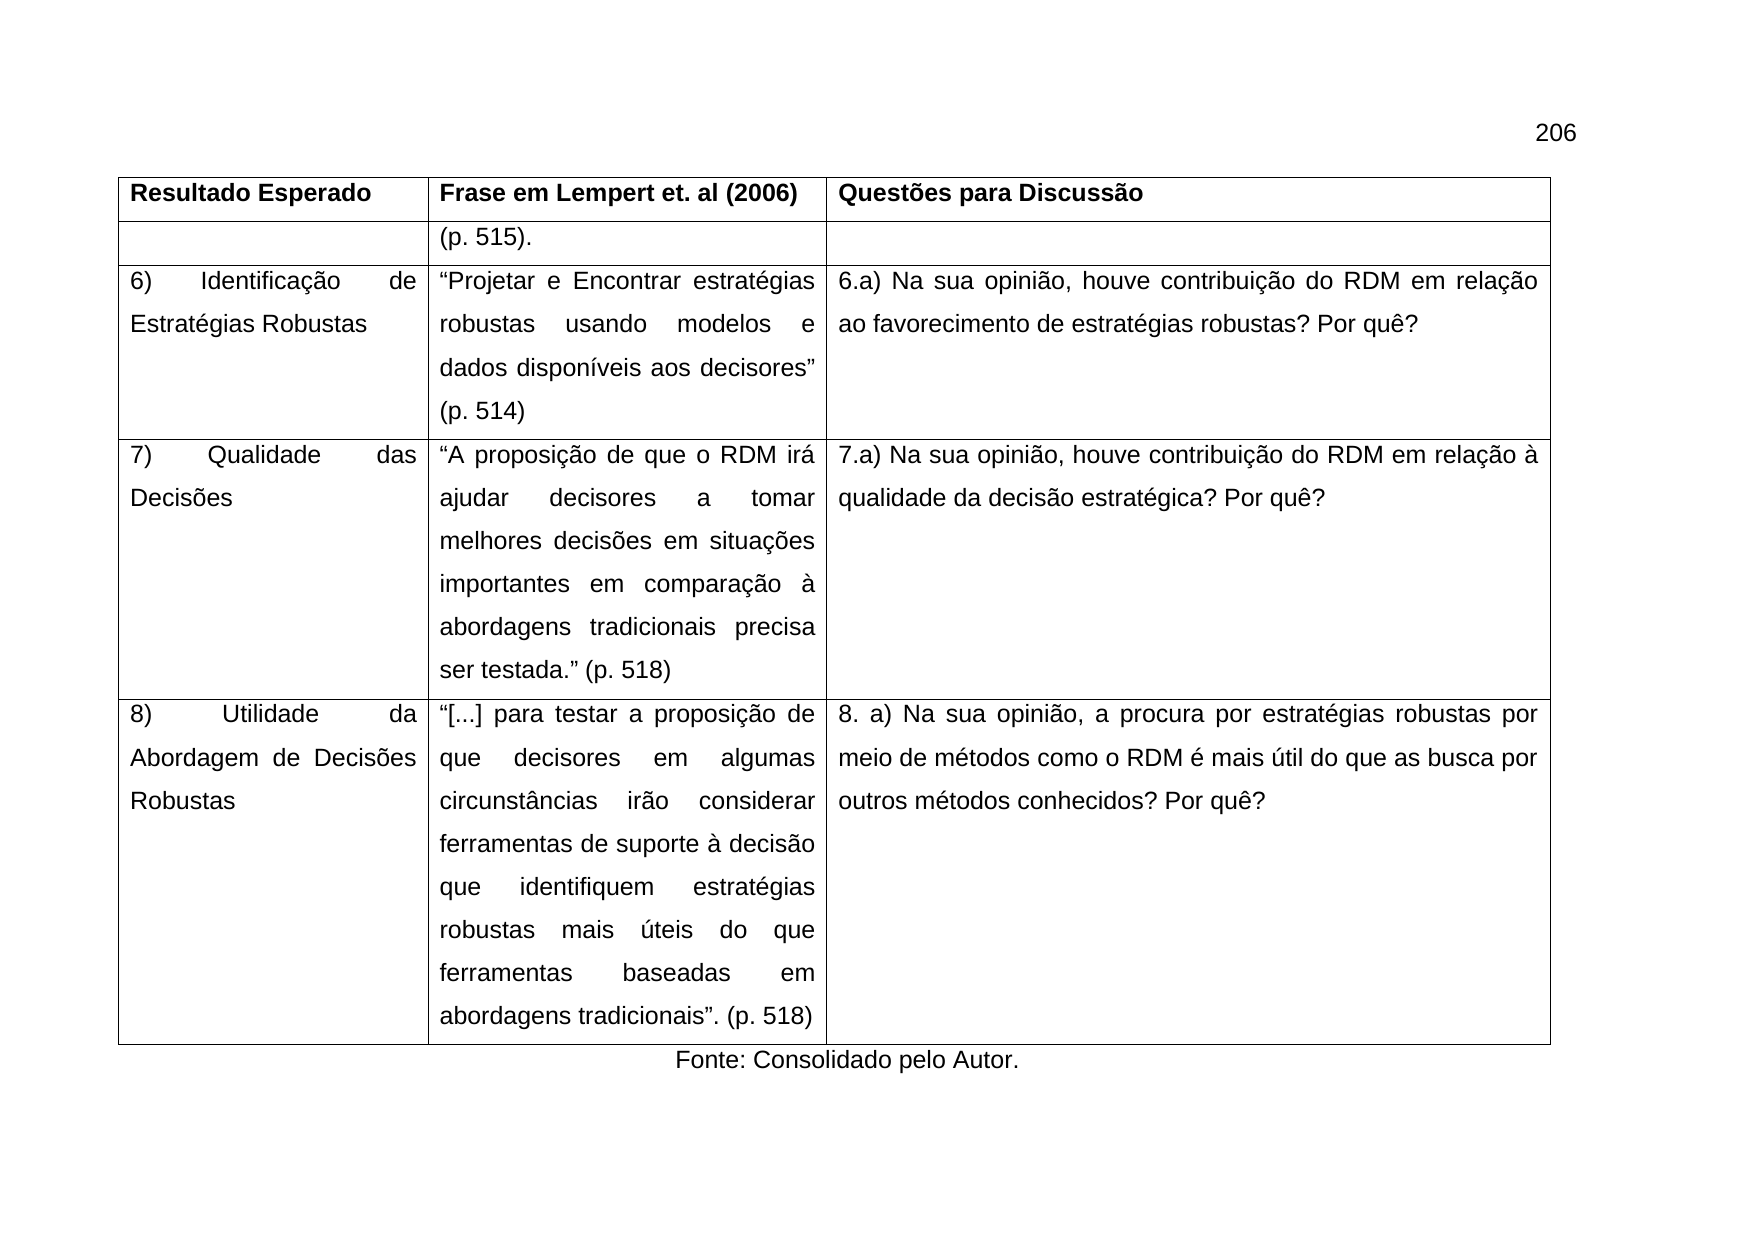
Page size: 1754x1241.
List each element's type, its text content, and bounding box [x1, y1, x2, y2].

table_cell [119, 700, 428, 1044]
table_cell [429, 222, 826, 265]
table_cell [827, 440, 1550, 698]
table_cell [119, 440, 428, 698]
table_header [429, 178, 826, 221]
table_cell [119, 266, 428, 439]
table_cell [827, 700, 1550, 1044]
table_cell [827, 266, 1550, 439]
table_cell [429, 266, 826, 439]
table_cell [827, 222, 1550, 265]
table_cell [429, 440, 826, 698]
text Fonte: Consolidado pelo Autor. [118, 1045, 1577, 1074]
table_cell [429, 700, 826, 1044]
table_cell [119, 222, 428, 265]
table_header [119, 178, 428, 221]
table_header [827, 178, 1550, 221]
